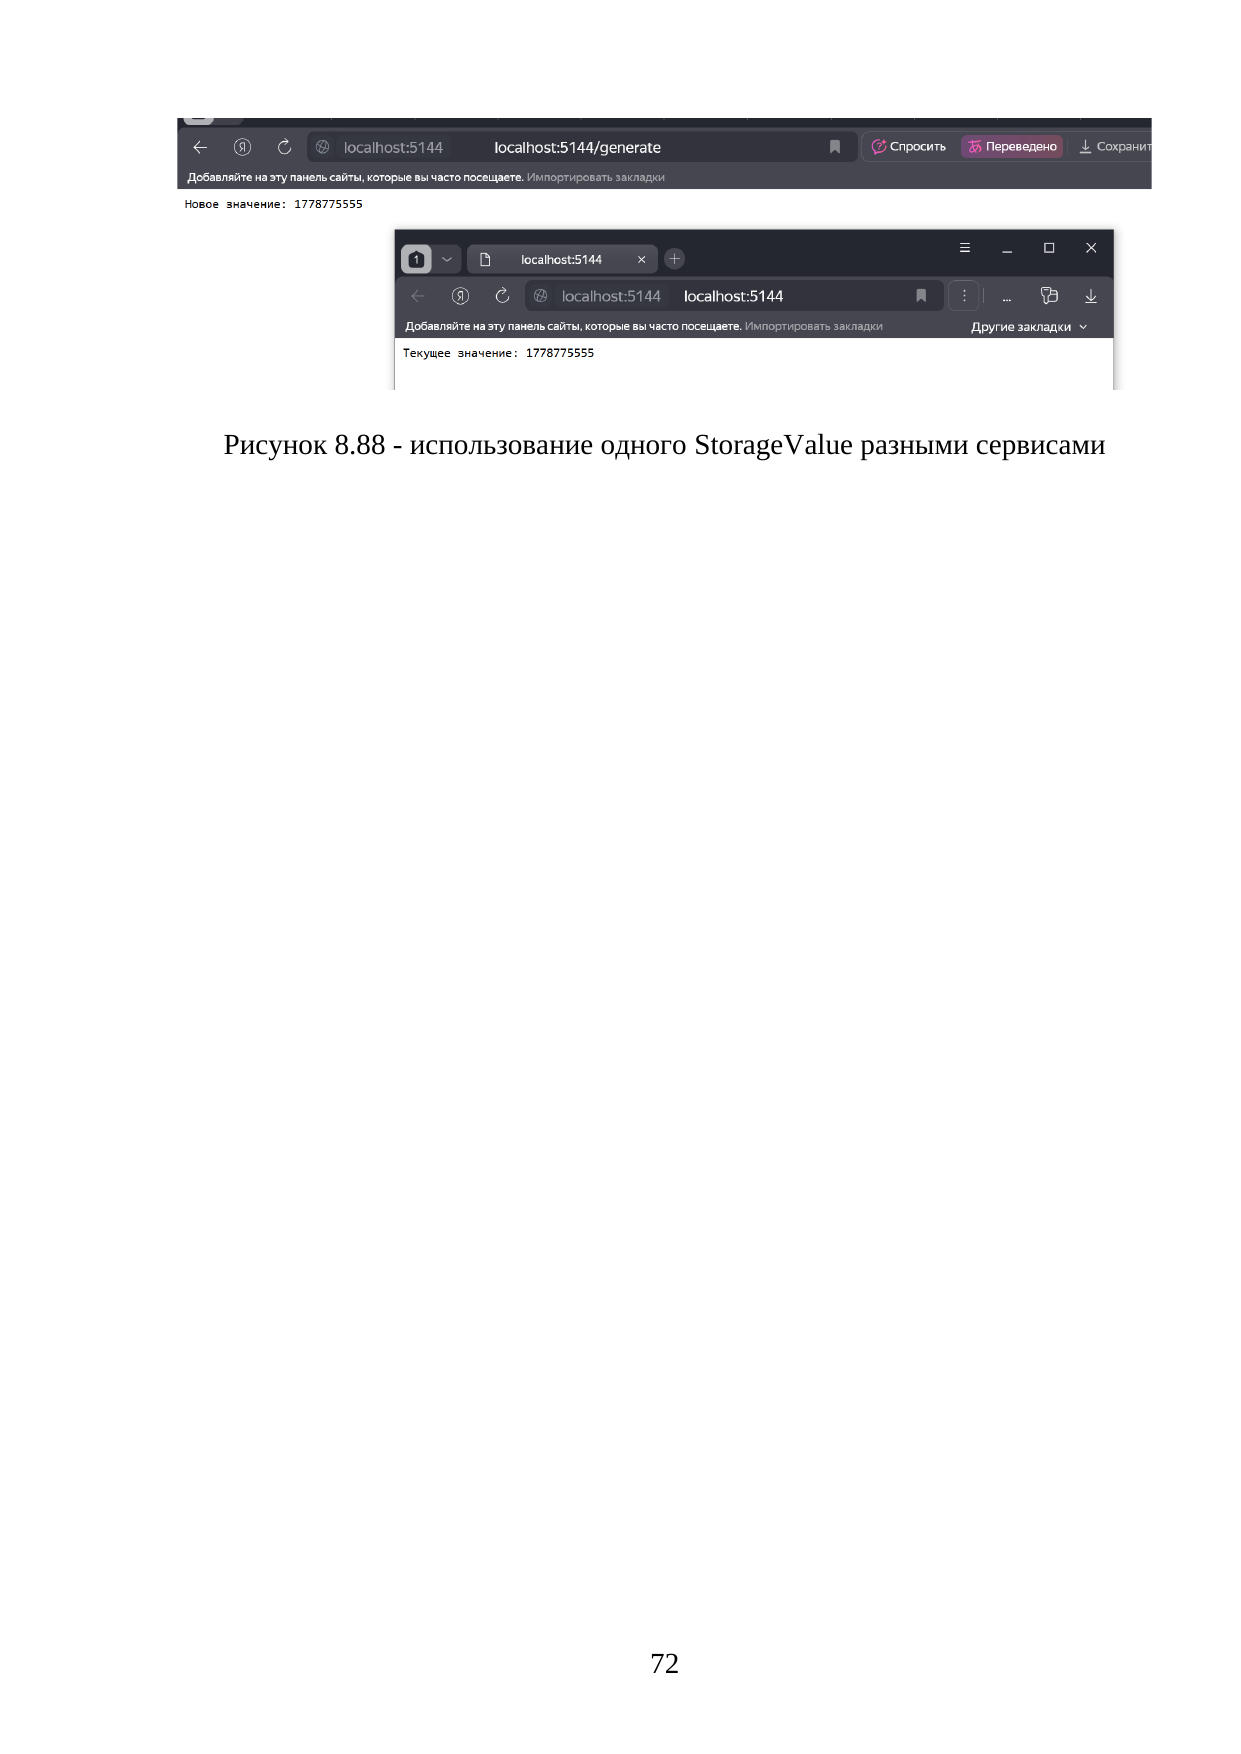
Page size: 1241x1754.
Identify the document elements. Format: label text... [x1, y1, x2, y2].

picture [177, 118, 1152, 390]
text Рисунок 8.6 - использование одного StorageValue разными сервисами [177, 427, 1152, 461]
